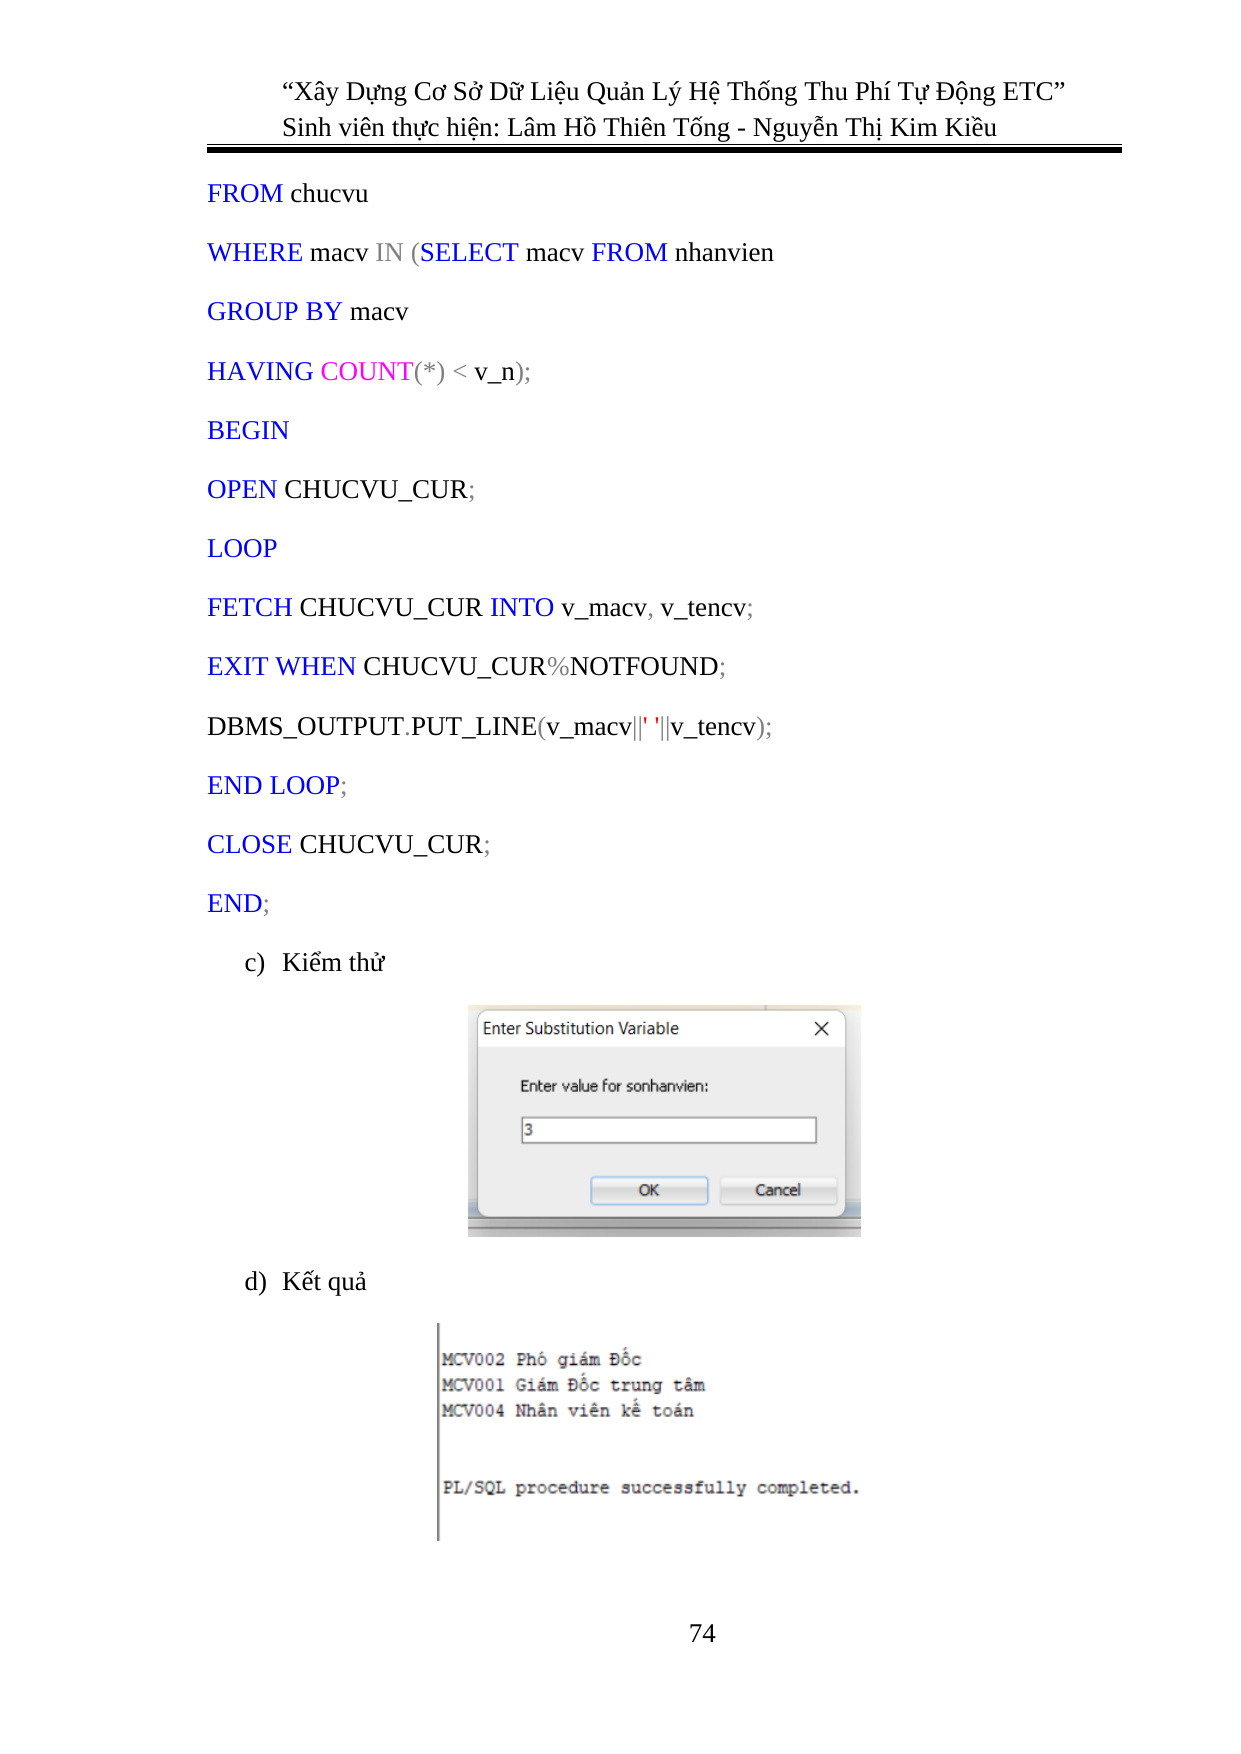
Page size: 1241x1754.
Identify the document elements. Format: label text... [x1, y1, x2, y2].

list Kết quả [244, 1265, 1122, 1296]
text CLOSE CHUCVU_CUR; [207, 828, 1122, 859]
text HAVING COUNT(*) < v_n); [207, 355, 1122, 386]
text WHERE macv IN (SELECT macv FROM nhanvien [207, 236, 1122, 267]
text DBMS_OUTPUT.PUT_LINE(v_macv||' '||v_tencv); [207, 710, 1122, 741]
picture [437, 1323, 892, 1541]
text FETCH CHUCVU_CUR INTO v_macv, v_tencv; [207, 591, 1122, 622]
text LOOP [207, 532, 1122, 563]
text OPEN CHUCVU_CUR; [207, 473, 1122, 504]
text BEGIN [207, 414, 1122, 445]
text EXIT WHEN CHUCVU_CUR%NOTFOUND; [207, 651, 1122, 682]
text GROUP BY macv [207, 296, 1122, 327]
list Kiểm thử [244, 946, 1122, 977]
picture [468, 1005, 861, 1237]
text END LOOP; [207, 769, 1122, 800]
text FROM chucvu [207, 177, 1122, 208]
text END; [207, 887, 1122, 918]
